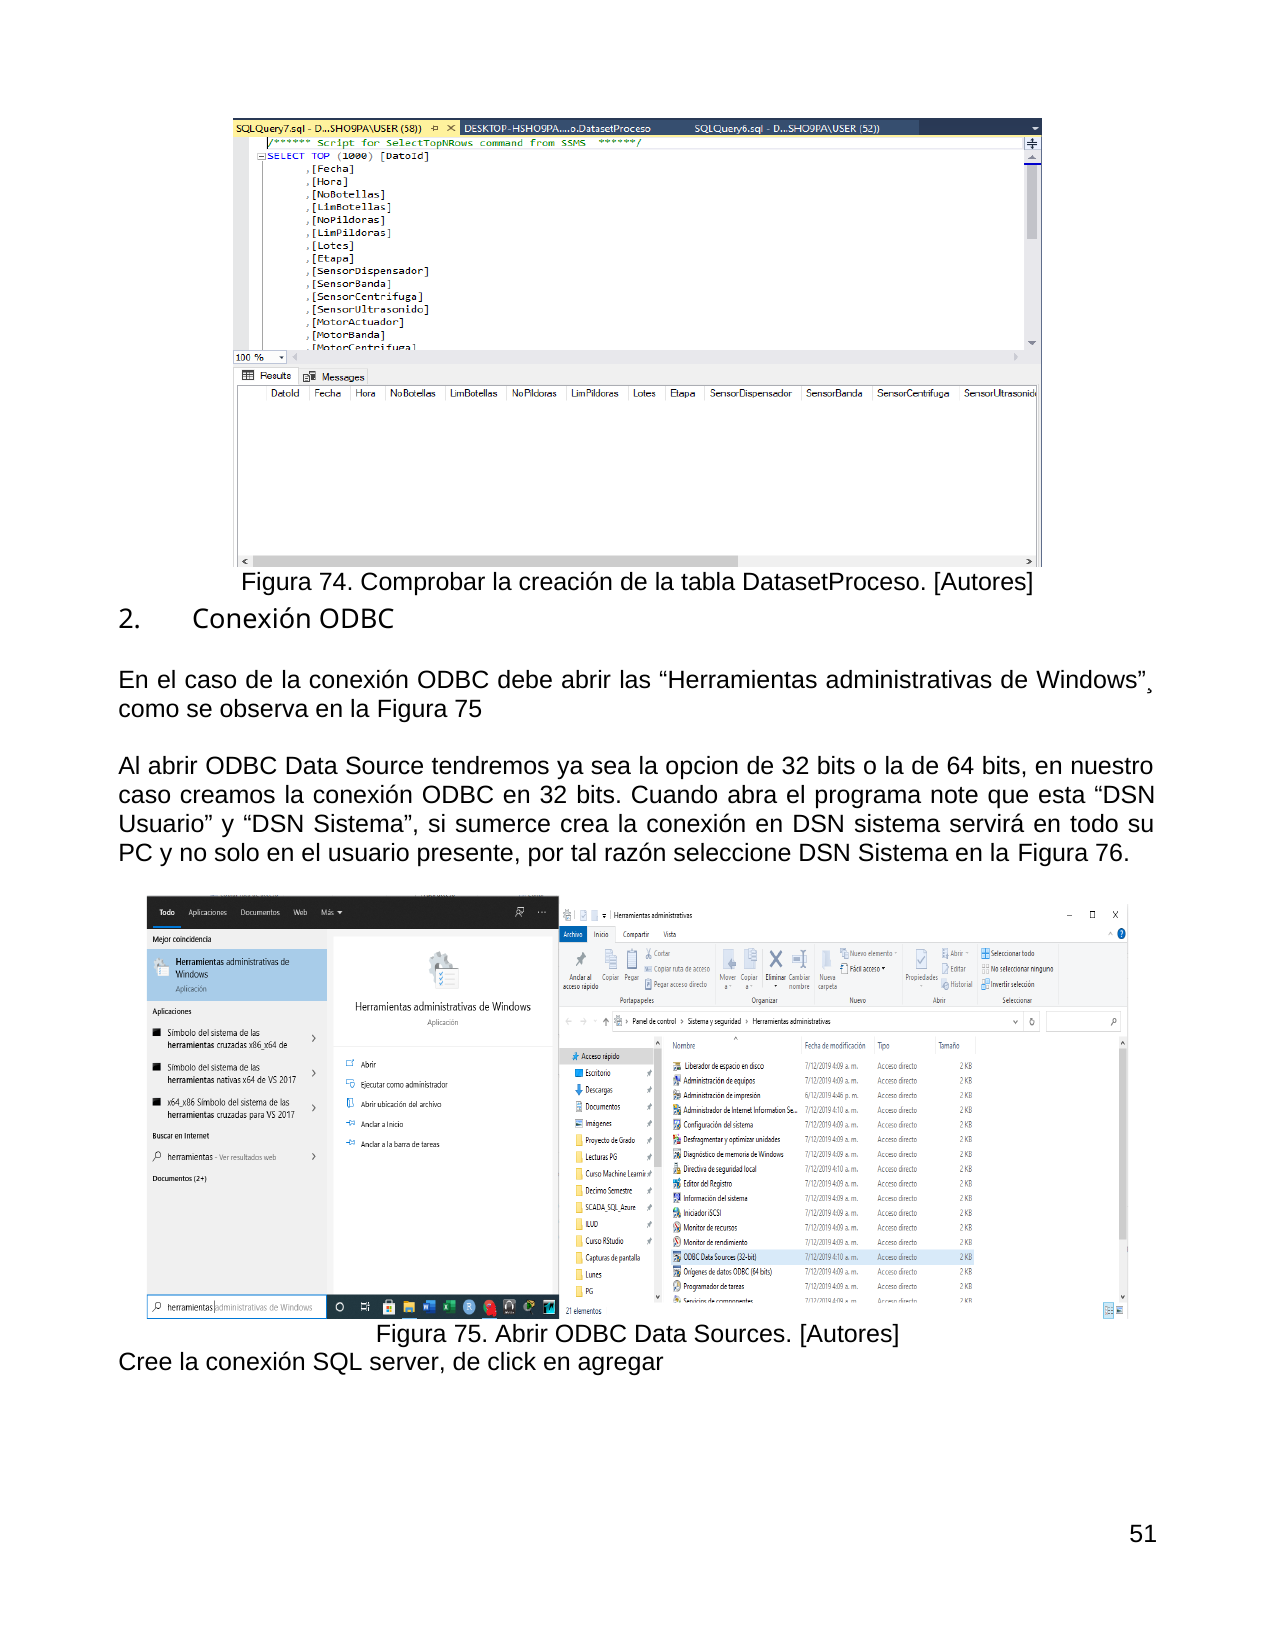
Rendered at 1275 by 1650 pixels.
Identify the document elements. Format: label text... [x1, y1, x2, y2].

text Al abrir ODBC Data Source tendremos ya sea la opcion de 32 bits o la de 64 bits, en nuestro caso creamos la conexión ODBC en 32 bits. Cuando abra el programa note que esta “DSN Usuario” y “DSN Sistema”, si sumerce crea la conexión en DSN sistema servirá en todo su PC y no solo en el usuario presente, por tal razón seleccione DSN Sistema en la Figura 76. [118, 751, 1157, 866]
picture [146, 895, 1129, 1319]
text Cree la conexión SQL server, de click en agregar [118, 1347, 1157, 1376]
picture [233, 118, 1042, 567]
text Figura 74. Comprobar la creación de la tabla DatasetProceso. [Autores] [118, 567, 1157, 595]
text En el caso de la conexión ODBC debe abrir las “Herramientas administrativas de Windows”¸ como se observa en la Figura 75 [118, 665, 1157, 723]
text Figura 75. Abrir ODBC Data Sources. [Autores] [118, 1318, 1157, 1347]
subtitle 2. Conexión ODBC [118, 599, 1157, 636]
